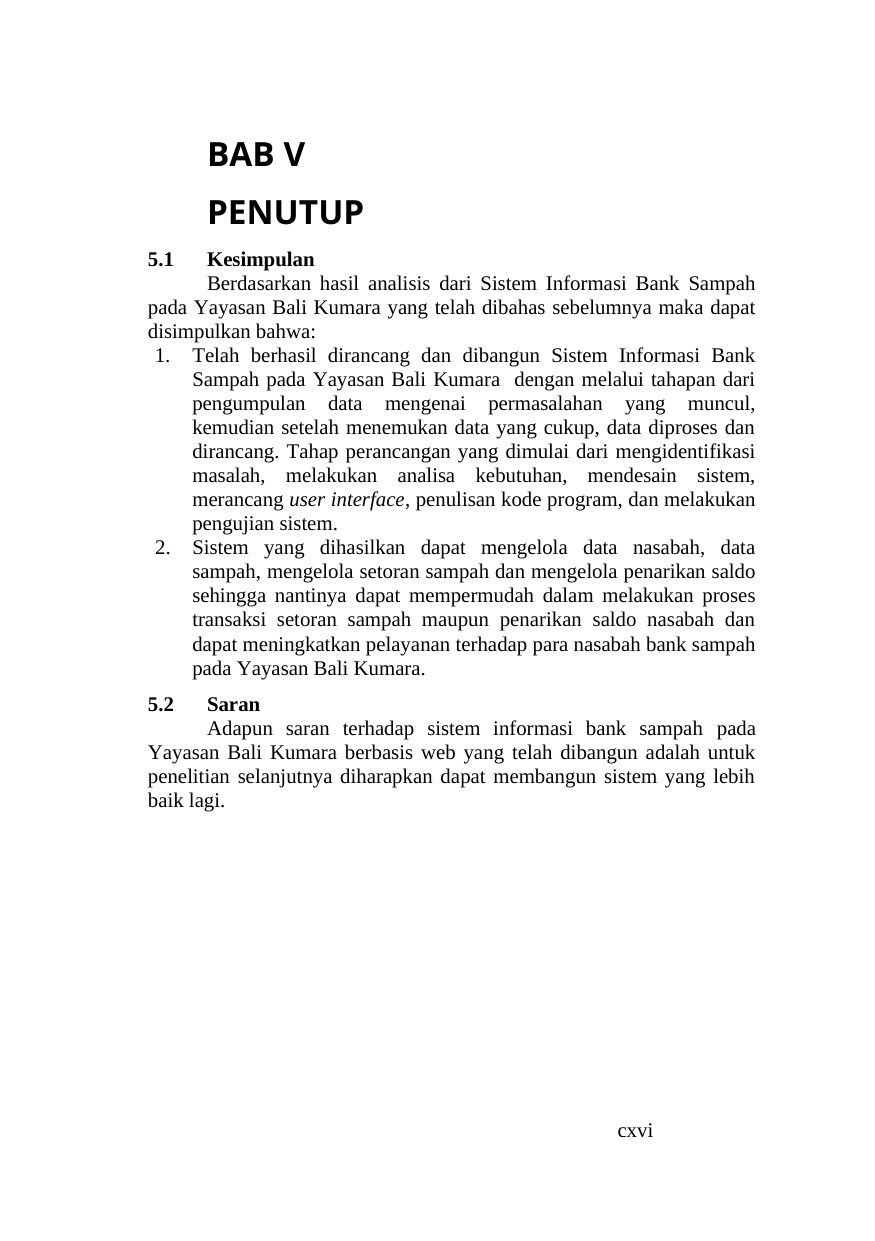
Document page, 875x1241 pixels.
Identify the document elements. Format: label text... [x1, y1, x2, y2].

list Sistem yang dihasilkan dapat mengelola data nasabah, data sampah, mengelola setoran sampah dan mengelola penarikan saldo sehingga nantinya dapat mempermudah dalam melakukan proses transaksi setoran sampah maupun penarikan saldo nasabah dan dapat meningkatkan pelayanan terhadap para nasabah bank sampah pada Yayasan Bali Kumara. [155, 535, 756, 679]
text Kesimpulan [148, 246, 756, 271]
text Berdasarkan hasil analisis dari Sistem Informasi Bank Sampah pada Yayasan Bali Kumara yang telah dibahas sebelumnya maka dapat disimpulkan bahwa: [148, 271, 756, 343]
list Telah berhasil dirancang dan dibangun Sistem Informasi Bank Sampah pada Yayasan Bali Kumara dengan melalui tahapan dari pengumpulan data mengenai permasalahan yang muncul, kemudian setelah menemukan data yang cukup, data diproses dan dirancang. Tahap perancangan yang dimulai dari mengidentifikasi masalah, melakukan analisa kebutuhan, mendesain sistem, merancang user interface, penulisan kode program, dan melakukan pengujian sistem. [154, 343, 756, 535]
text Saran [148, 692, 756, 716]
subtitle BAB V [148, 131, 756, 176]
text Adapun saran terhadap sistem informasi bank sampah pada Yayasan Bali Kumara berbasis web yang telah dibangun adalah untuk penelitian selanjutnya diharapkan dapat membangun sistem yang lebih baik lagi. [148, 716, 756, 812]
subtitle PENUTUP [148, 188, 756, 234]
